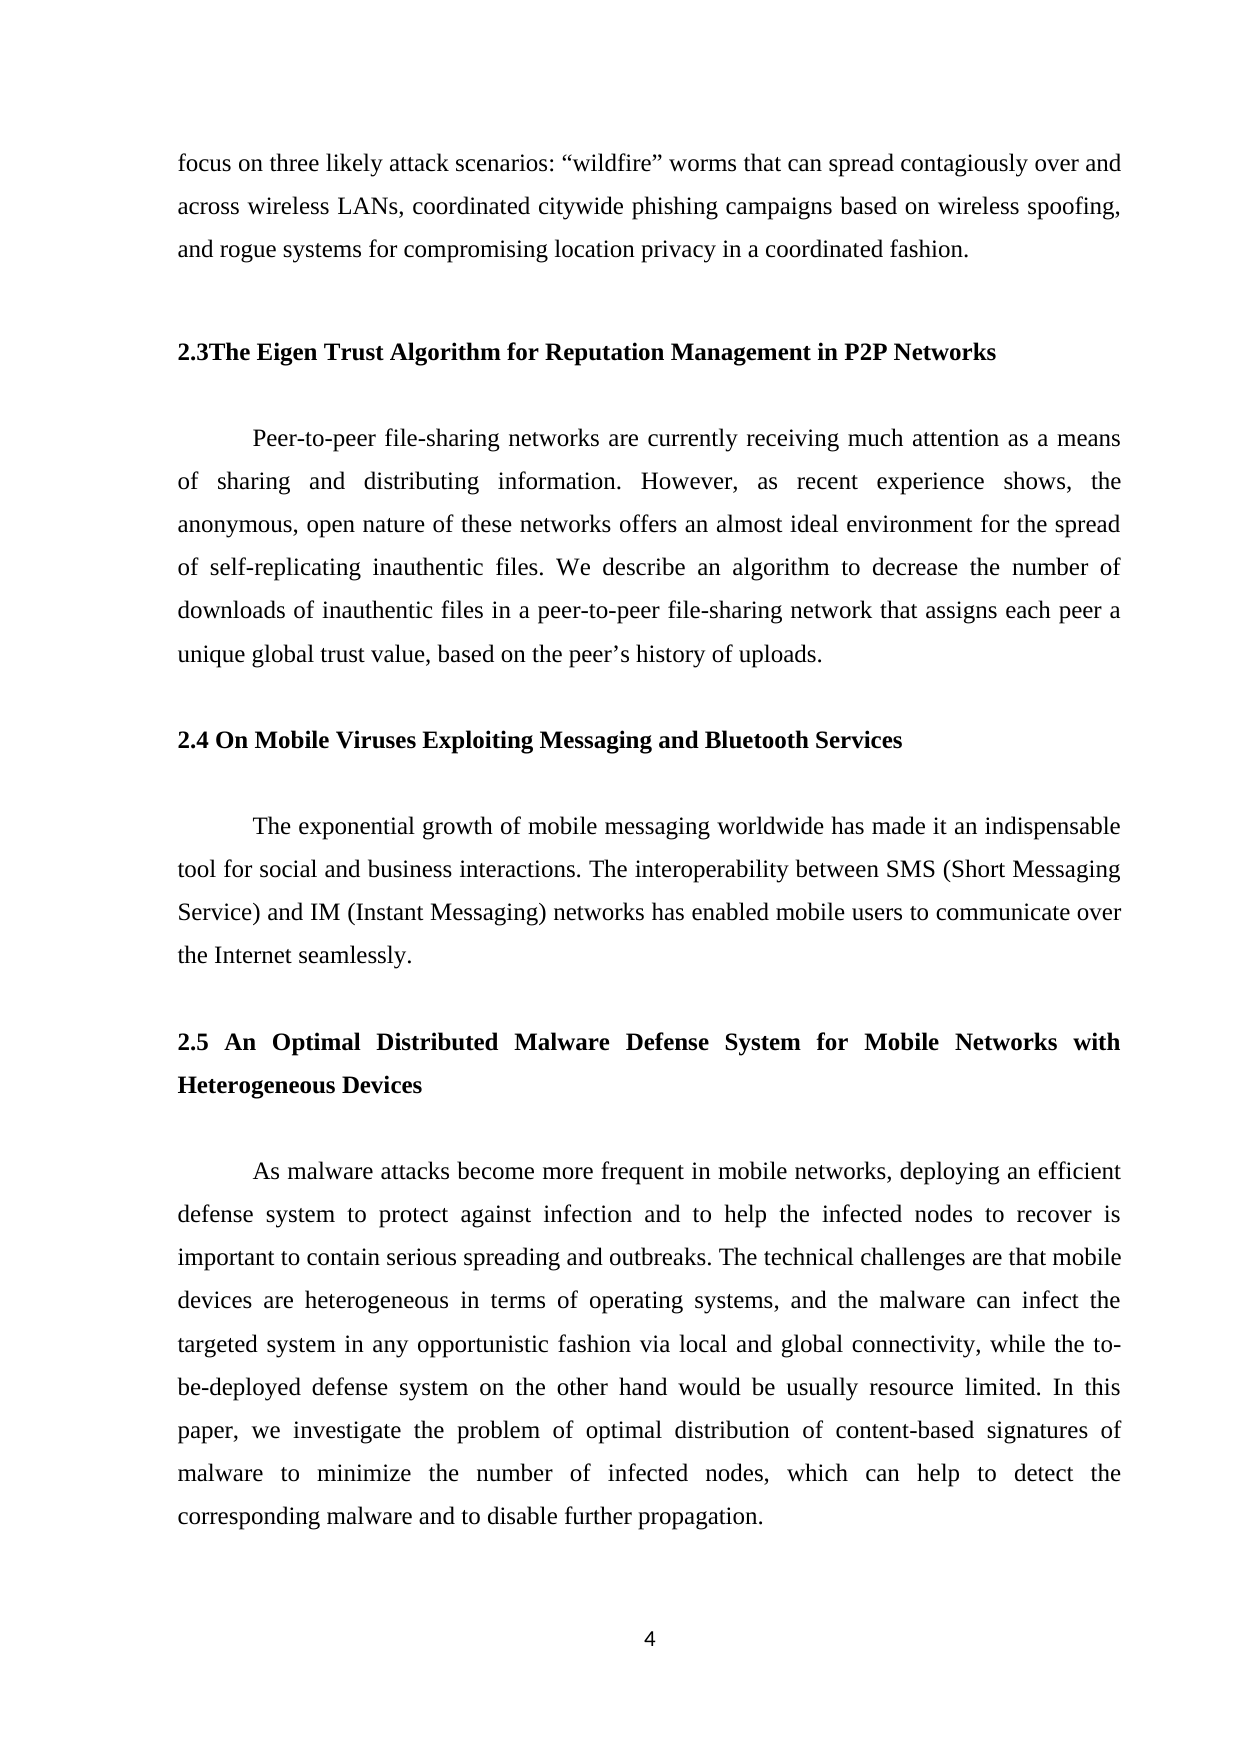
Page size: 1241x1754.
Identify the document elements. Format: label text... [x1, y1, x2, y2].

text The exponential growth of mobile messaging worldwide has made it an indispensable tool for social and business interactions. The interoperability between SMS (Short Messaging Service) and IM (Instant Messaging) networks has enabled mobile users to communicate over the Internet seamlessly. [177, 811, 1122, 969]
text 2.5 An Optimal Distributed Malware Defense System for Mobile Networks with Heterogeneous Devices [177, 1027, 1122, 1099]
text 2.4 On Mobile Viruses Exploiting Messaging and Bluetooth Services [177, 725, 1122, 754]
text As malware attacks become more frequent in mobile networks, deploying an efficient defense system to protect against infection and to help the infected nodes to recover is important to contain serious spreading and outbreaks. The technical challenges are that mobile devices are heterogeneous in terms of operating systems, and the malware can infect the targeted system in any opportunistic fashion via local and global connectivity, while the to-be-deployed defense system on the other hand would be usually resource limited. In this paper, we investigate the problem of optimal distribution of content-based signatures of malware to minimize the number of infected nodes, which can help to detect the corresponding malware and to disable further propagation. [177, 1156, 1122, 1530]
text Peer-to-peer file-sharing networks are currently receiving much attention as a means of sharing and distributing information. However, as recent experience shows, the anonymous, open nature of these networks offers an almost ideal environment for the spread of self-replicating inauthentic files. We describe an algorithm to decrease the number of downloads of inauthentic files in a peer-to-peer file-sharing network that assigns each peer a unique global trust value, based on the peer’s history of uploads. [177, 423, 1122, 667]
text 2.3The Eigen Trust Algorithm for Reputation Management in P2P Networks [177, 337, 1122, 366]
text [177, 148, 1122, 263]
